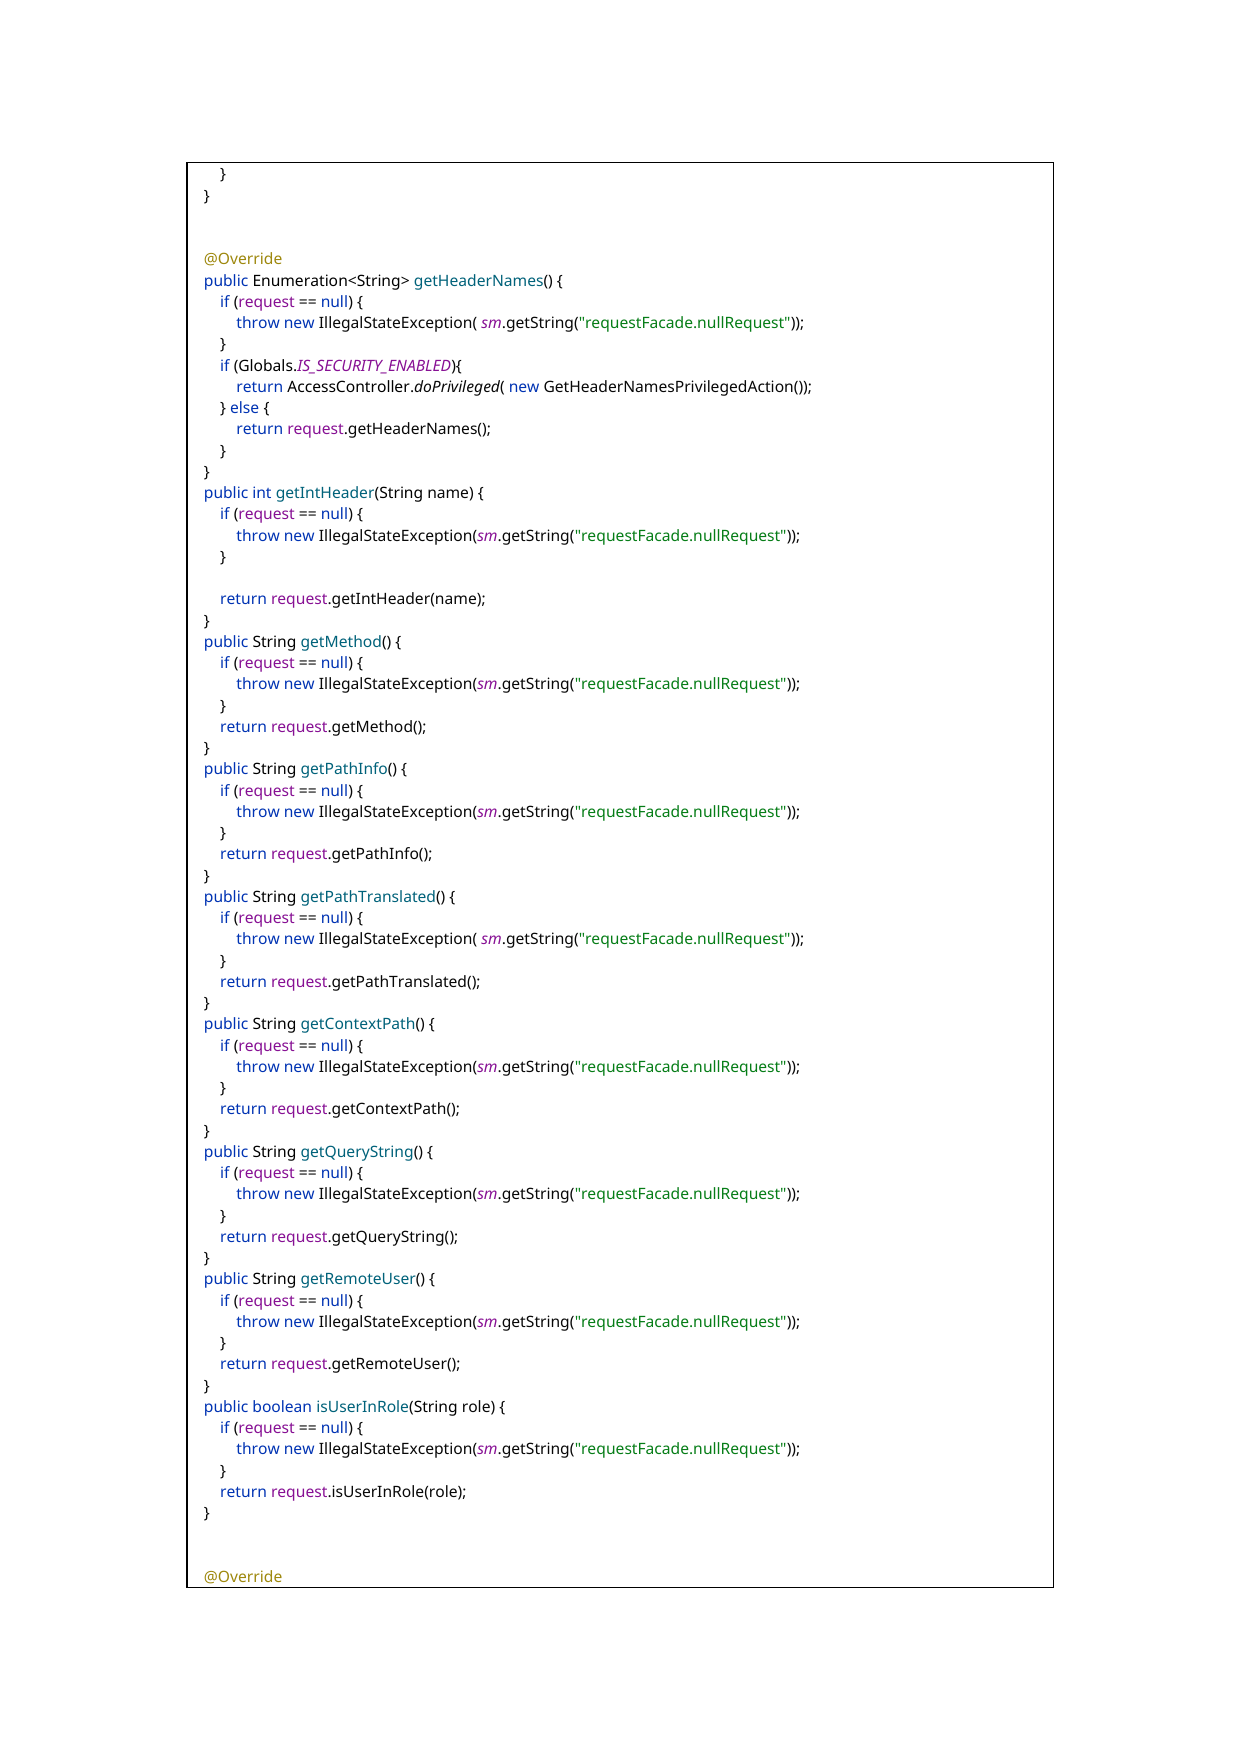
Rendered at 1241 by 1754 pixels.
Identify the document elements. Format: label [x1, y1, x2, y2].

picture [342, 892, 347, 902]
picture [312, 892, 323, 902]
picture [384, 1148, 389, 1157]
picture [314, 488, 319, 498]
text [188, 163, 1053, 1587]
picture [312, 1147, 323, 1157]
picture [312, 637, 323, 647]
picture [312, 764, 323, 774]
picture [312, 1274, 323, 1284]
picture [439, 275, 447, 286]
picture [312, 1019, 323, 1029]
picture [367, 893, 372, 902]
picture [406, 1017, 411, 1029]
picture [344, 1020, 349, 1029]
picture [342, 764, 347, 774]
